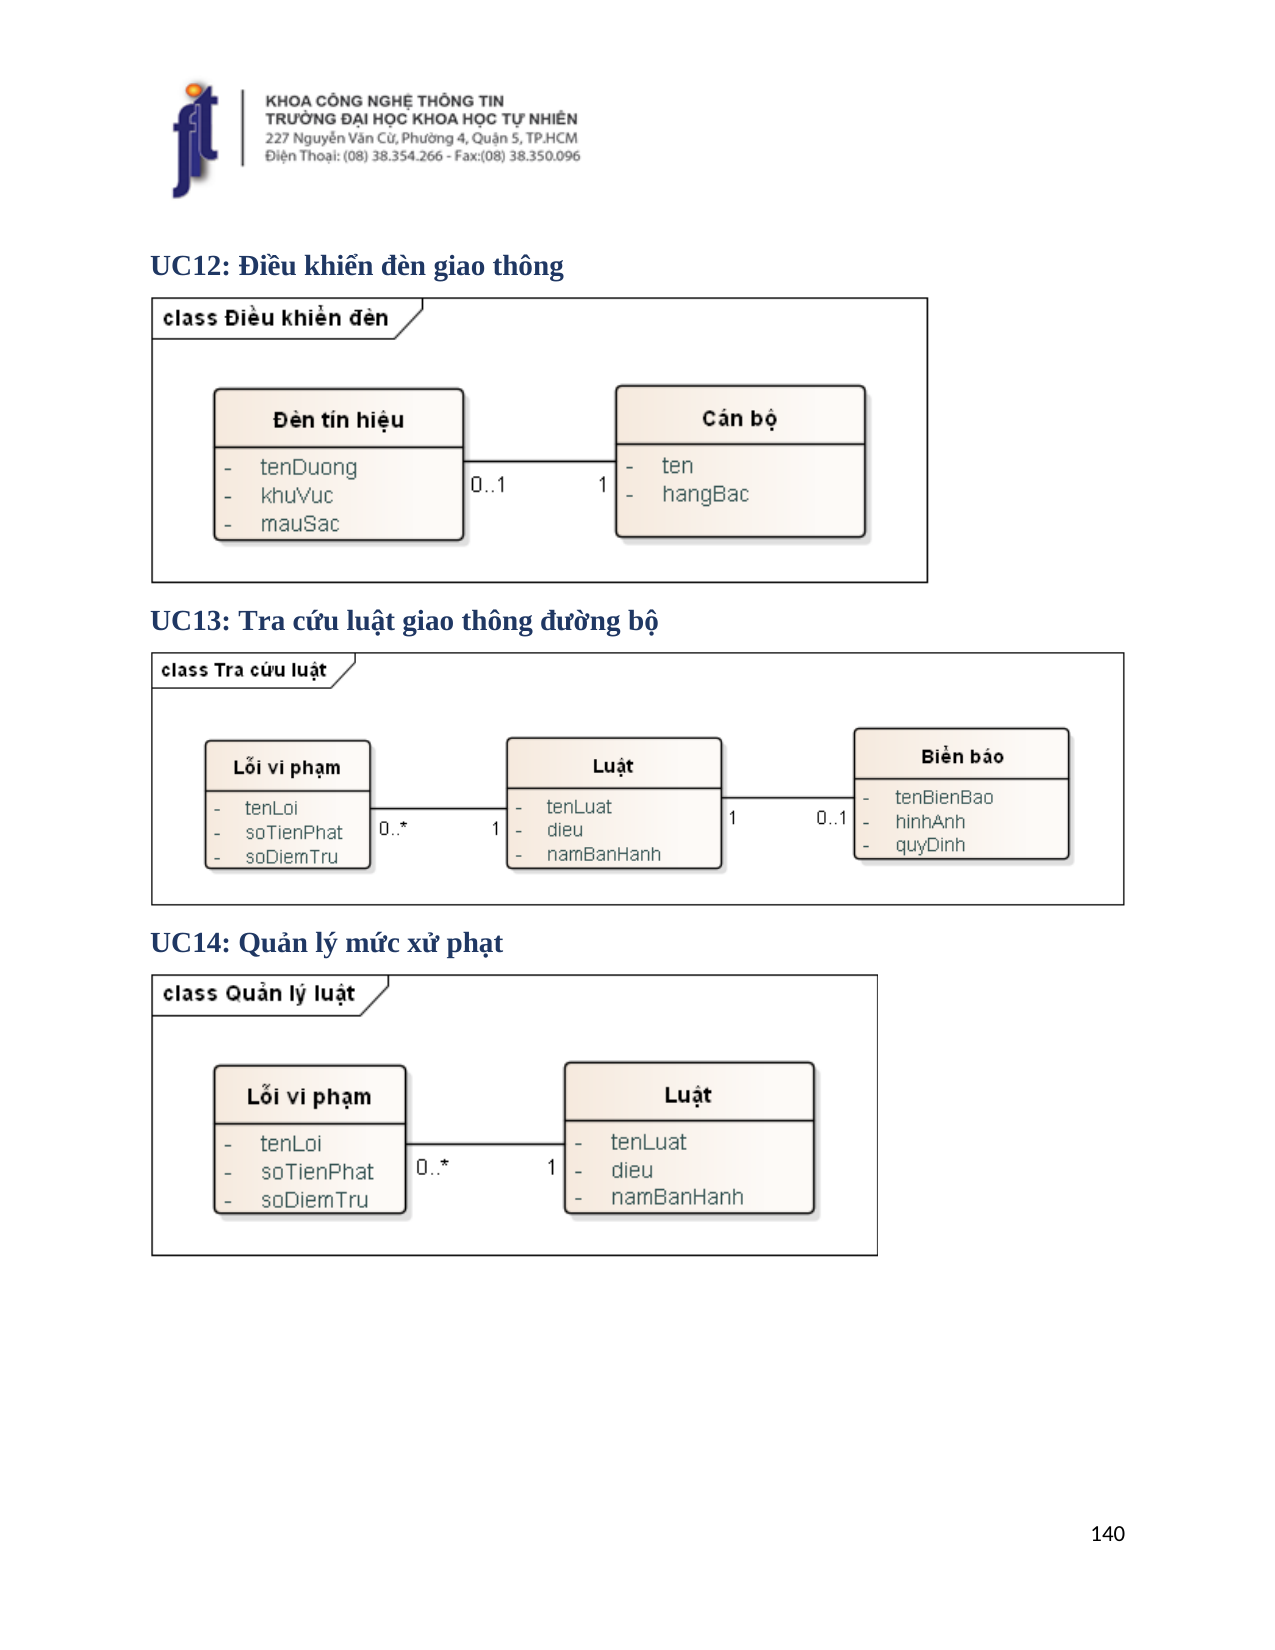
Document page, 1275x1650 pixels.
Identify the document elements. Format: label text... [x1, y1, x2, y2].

subtitle UC12: Điều khiển đèn giao thông [150, 248, 1125, 282]
subtitle UC14: Quản lý mức xử phạt [150, 925, 1125, 958]
picture [150, 973, 878, 1258]
picture [150, 75, 613, 221]
subtitle UC13: Tra cứu luật giao thông đường bộ [150, 603, 1125, 637]
picture [150, 297, 930, 585]
picture [150, 652, 1125, 907]
